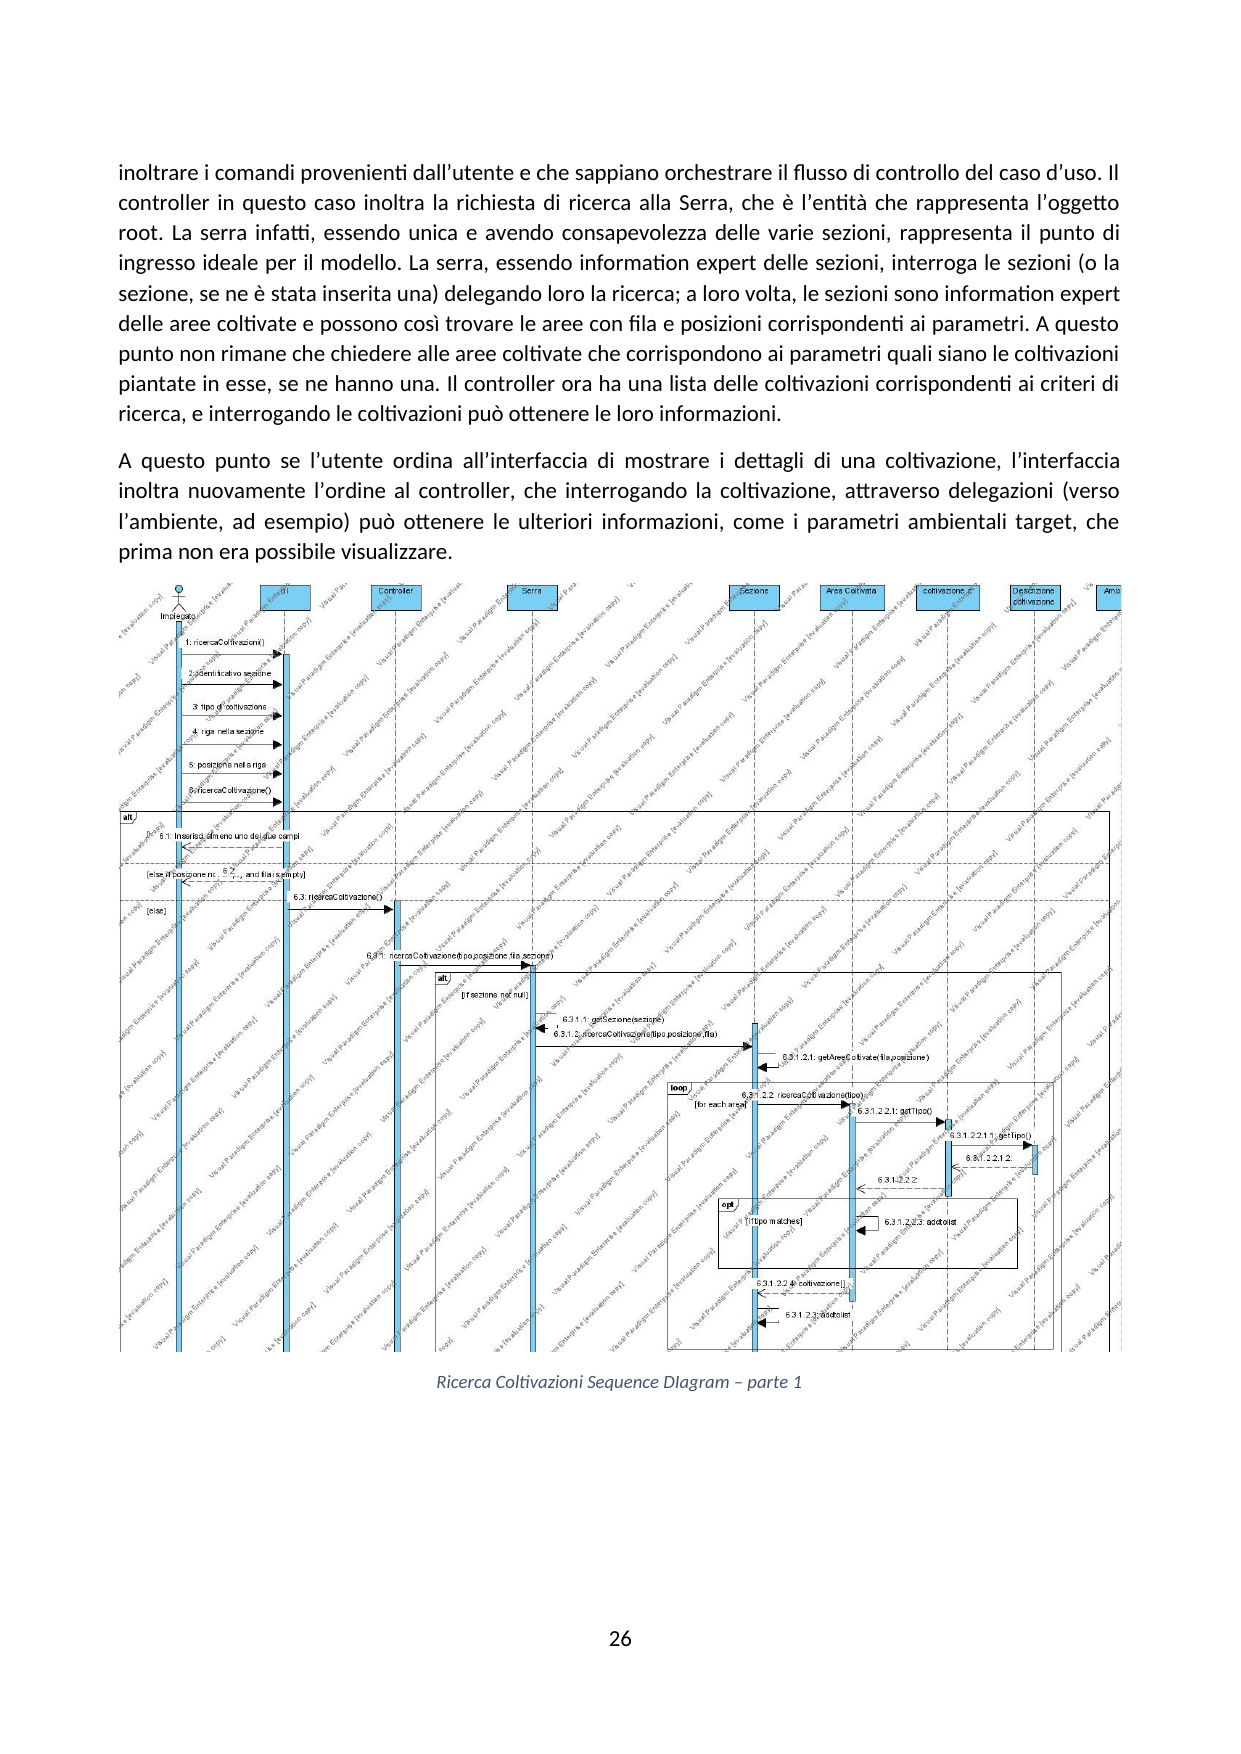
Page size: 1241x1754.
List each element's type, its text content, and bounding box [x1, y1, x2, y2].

text A questo punto se l’utente ordina all’interfaccia di mostrare i dettagli di una coltivazione, l’interfaccia inoltra nuovamente l’ordine al controller, che interrogando la coltivazione, attraverso delegazioni (verso l’ambiente, ad esempio) può ottenere le ulteriori informazioni, come i parametri ambientali target, che prima non era possibile visualizzare. [118, 446, 1122, 565]
picture [118, 583, 1122, 1352]
text Ricerca Coltivazioni Sequence DIagram – parte 1 [118, 1371, 1122, 1393]
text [118, 158, 1122, 427]
